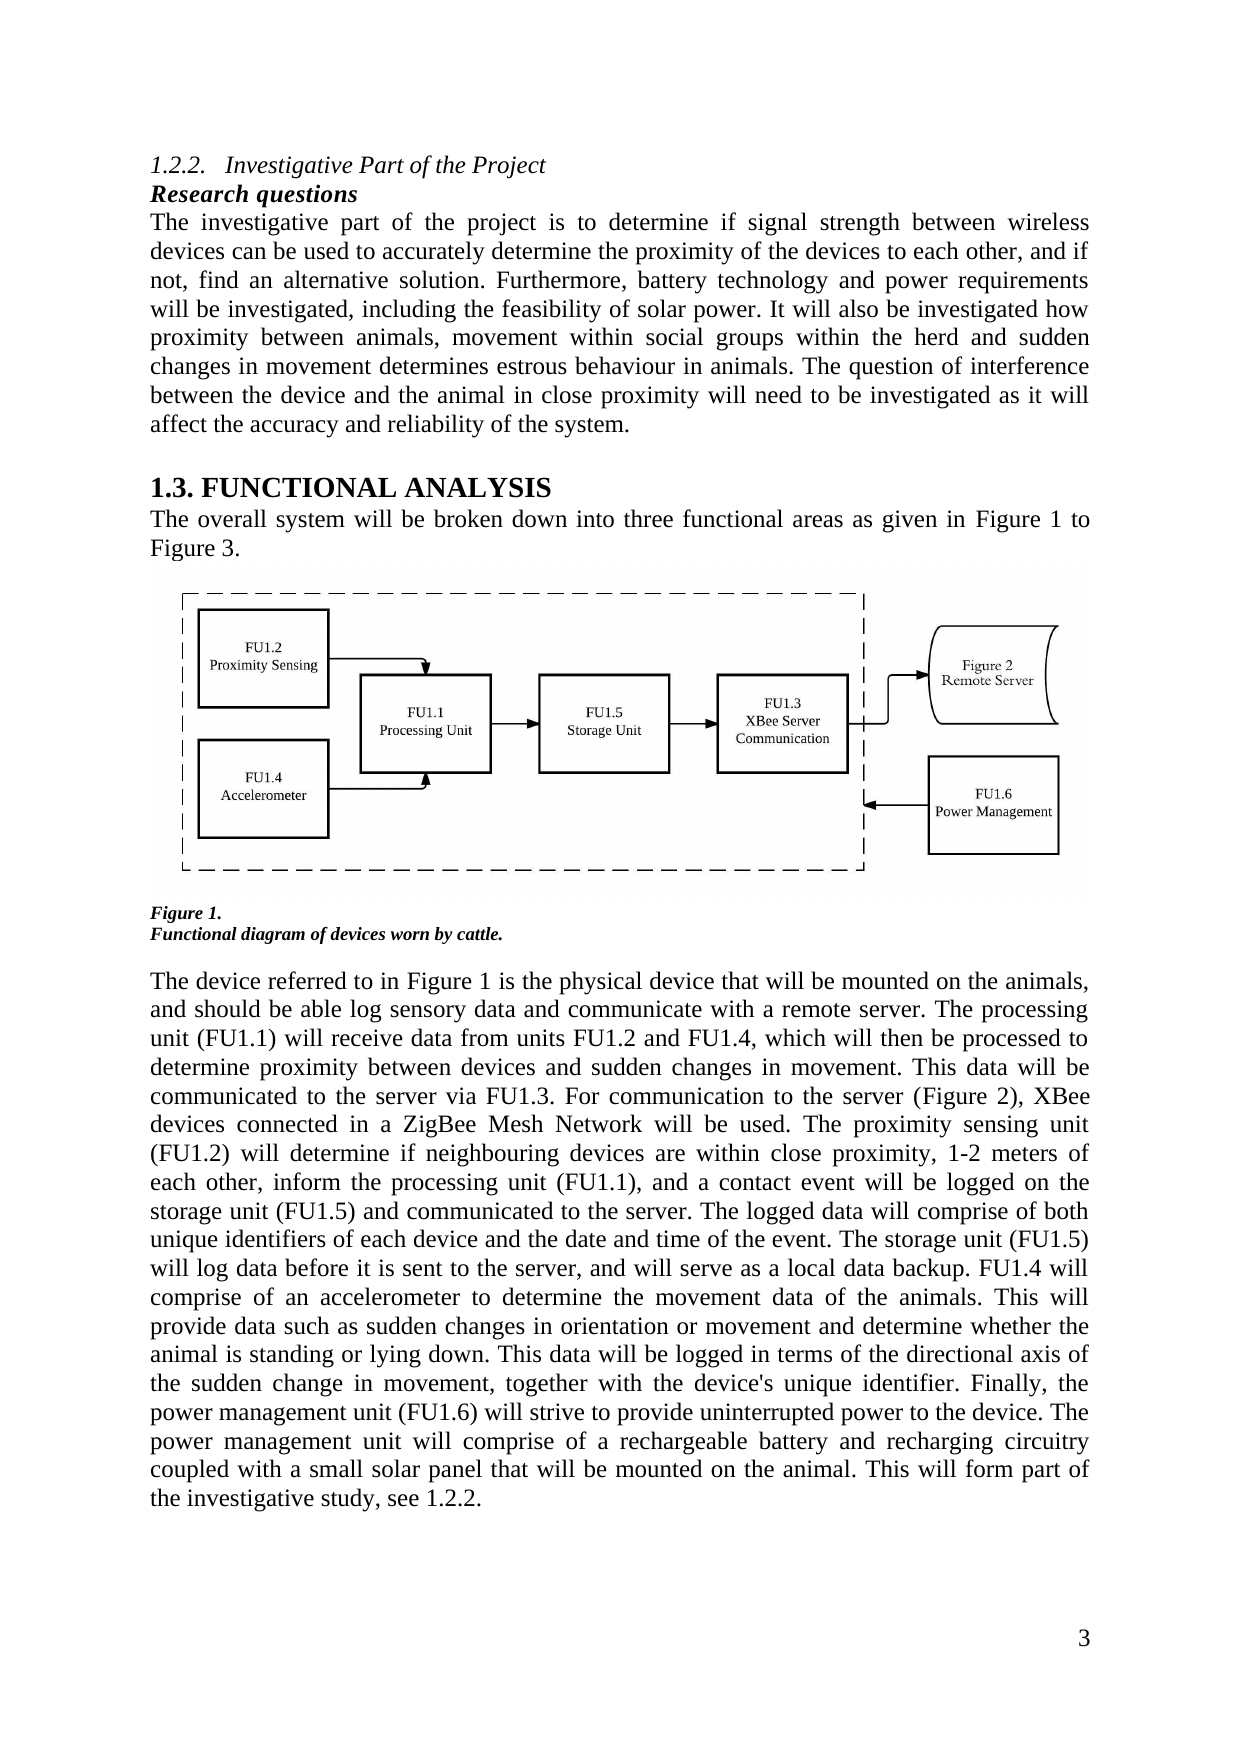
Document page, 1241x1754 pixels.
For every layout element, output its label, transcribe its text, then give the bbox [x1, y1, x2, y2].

text The investigative part of the project is to determine if signal strength between wireless devices can be used to accurately determine the proximity of the devices to each other, and if not, find an alternative solution. Furthermore, battery technology and power requirements will be investigated, including the feasibility of solar power. It will also be investigated how proximity between animals, movement within social groups within the herd and sudden changes in movement determines estrous behaviour in animals. The question of interference between the device and the animal in close proximity will need to be investigated as it will affect the accuracy and reliability of the system. [150, 207, 1090, 437]
text Figure 1. [150, 902, 1090, 923]
text Research questions [150, 179, 1090, 207]
text The device referred to in Figure 1 is the physical device that will be mounted on the animals, and should be able log sensory data and communicate with a remote server. The processing unit (FU1.1) will receive data from units FU1.2 and FU1.4, which will then be processed to determine proximity between devices and sudden changes in movement. This data will be communicated to the server via FU1.3. For communication to the server (Figure 2), XBee devices connected in a ZigBee Mesh Network will be used. The proximity sensing unit (FU1.2) will determine if neighbouring devices are within close proximity, 1-2 meters of each other, inform the processing unit (FU1.1), and a contact event will be logged on the storage unit (FU1.5) and communicated to the server. The logged data will comprise of both unique identifiers of each device and the date and time of the event. The storage unit (FU1.5) will log data before it is sent to the server, and will serve as a local data backup. FU1.4 will comprise of an accelerometer to determine the movement data of the animals. This will provide data such as sudden changes in orientation or movement and determine whether the animal is standing or lying down. This data will be logged in terms of the directional axis of the sudden change in movement, together with the device's unique identifier. Finally, the power management unit (FU1.6) will strive to provide uninterrupted power to the device. The power management unit will comprise of a rechargeable battery and recharging circuitry coupled with a small solar panel that will be mounted on the animal. This will form part of the investigative study, see 1.2.2. [150, 966, 1090, 1512]
subtitle Investigative Part of the Project [150, 150, 1090, 179]
text The overall system will be broken down into three functional areas as given in Figure 1 to Figure 3. [150, 504, 1090, 561]
text Functional diagram of devices worn by cattle. [150, 923, 1090, 945]
subtitle Functional analysis [150, 470, 1090, 504]
